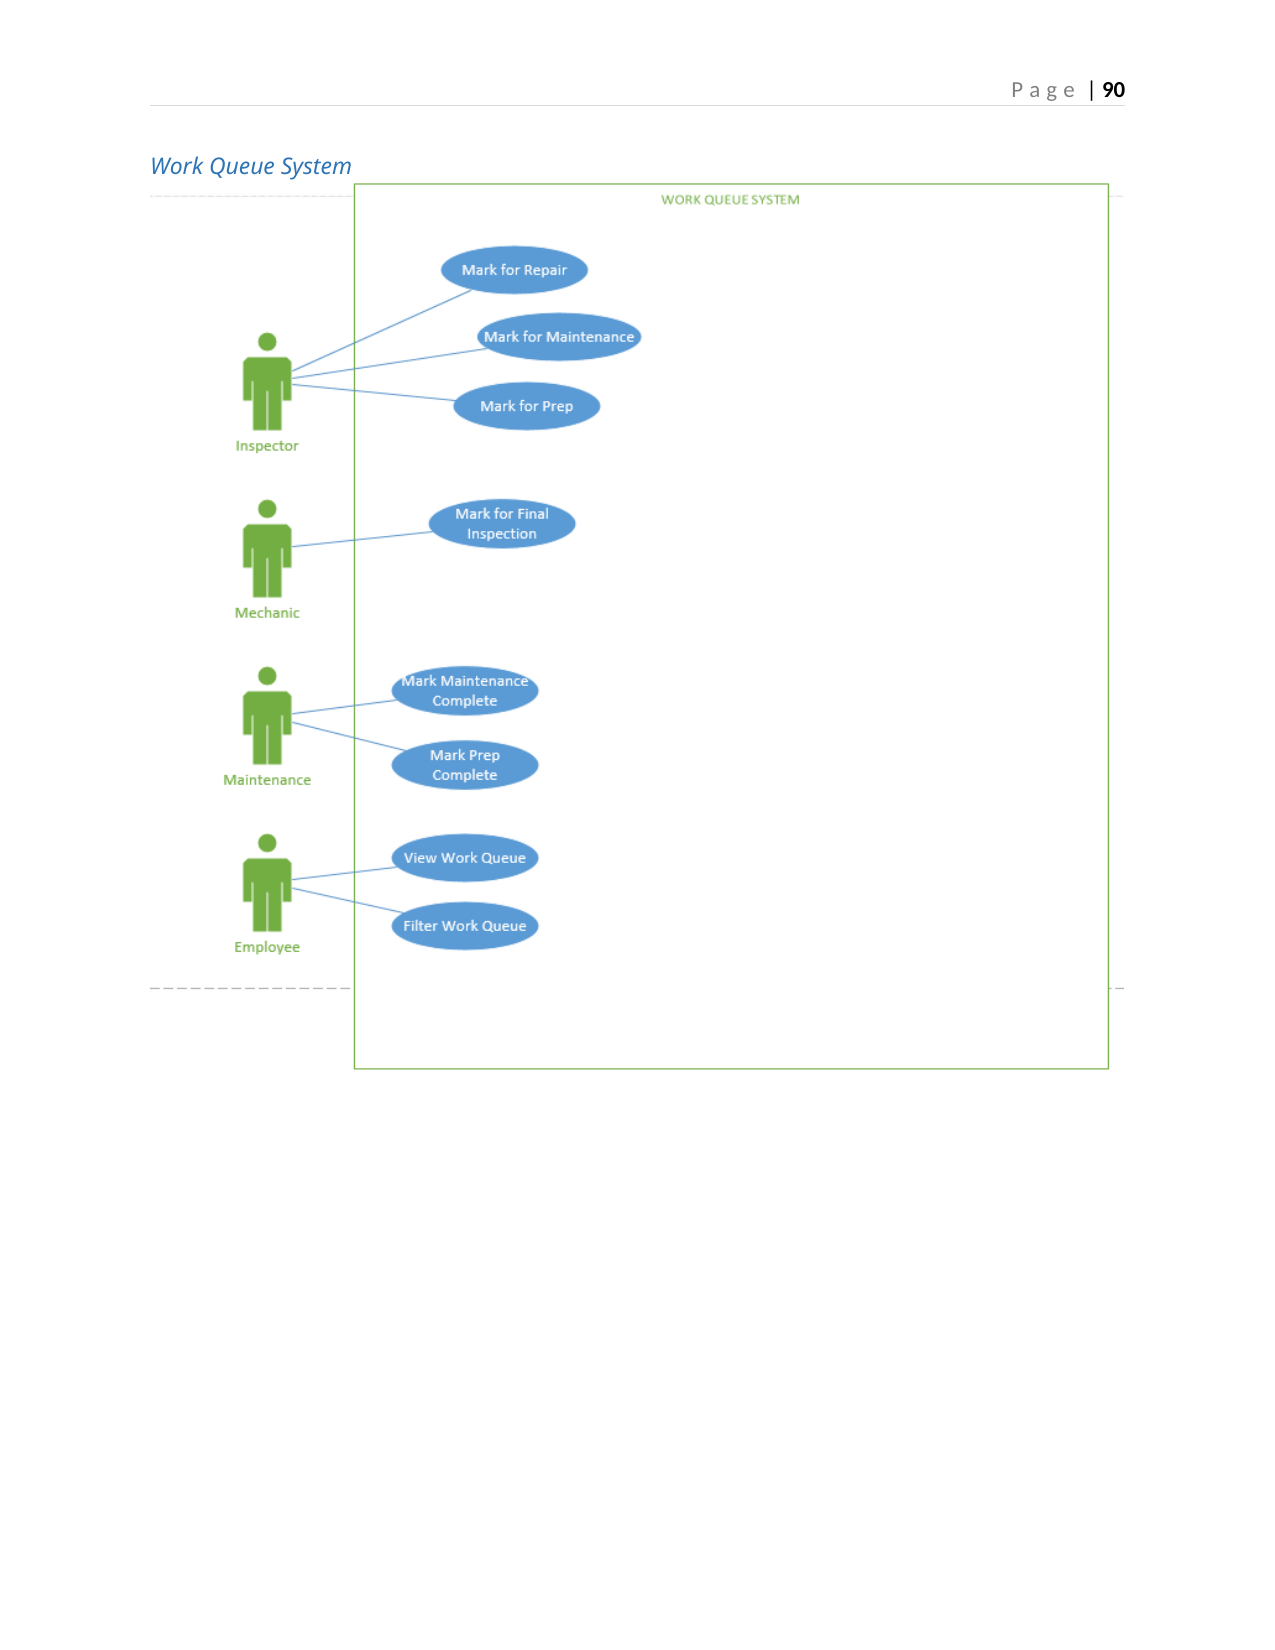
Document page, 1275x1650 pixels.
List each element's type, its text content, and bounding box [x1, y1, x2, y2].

picture [150, 181, 1124, 1082]
subtitle Work Queue System [150, 150, 1125, 181]
